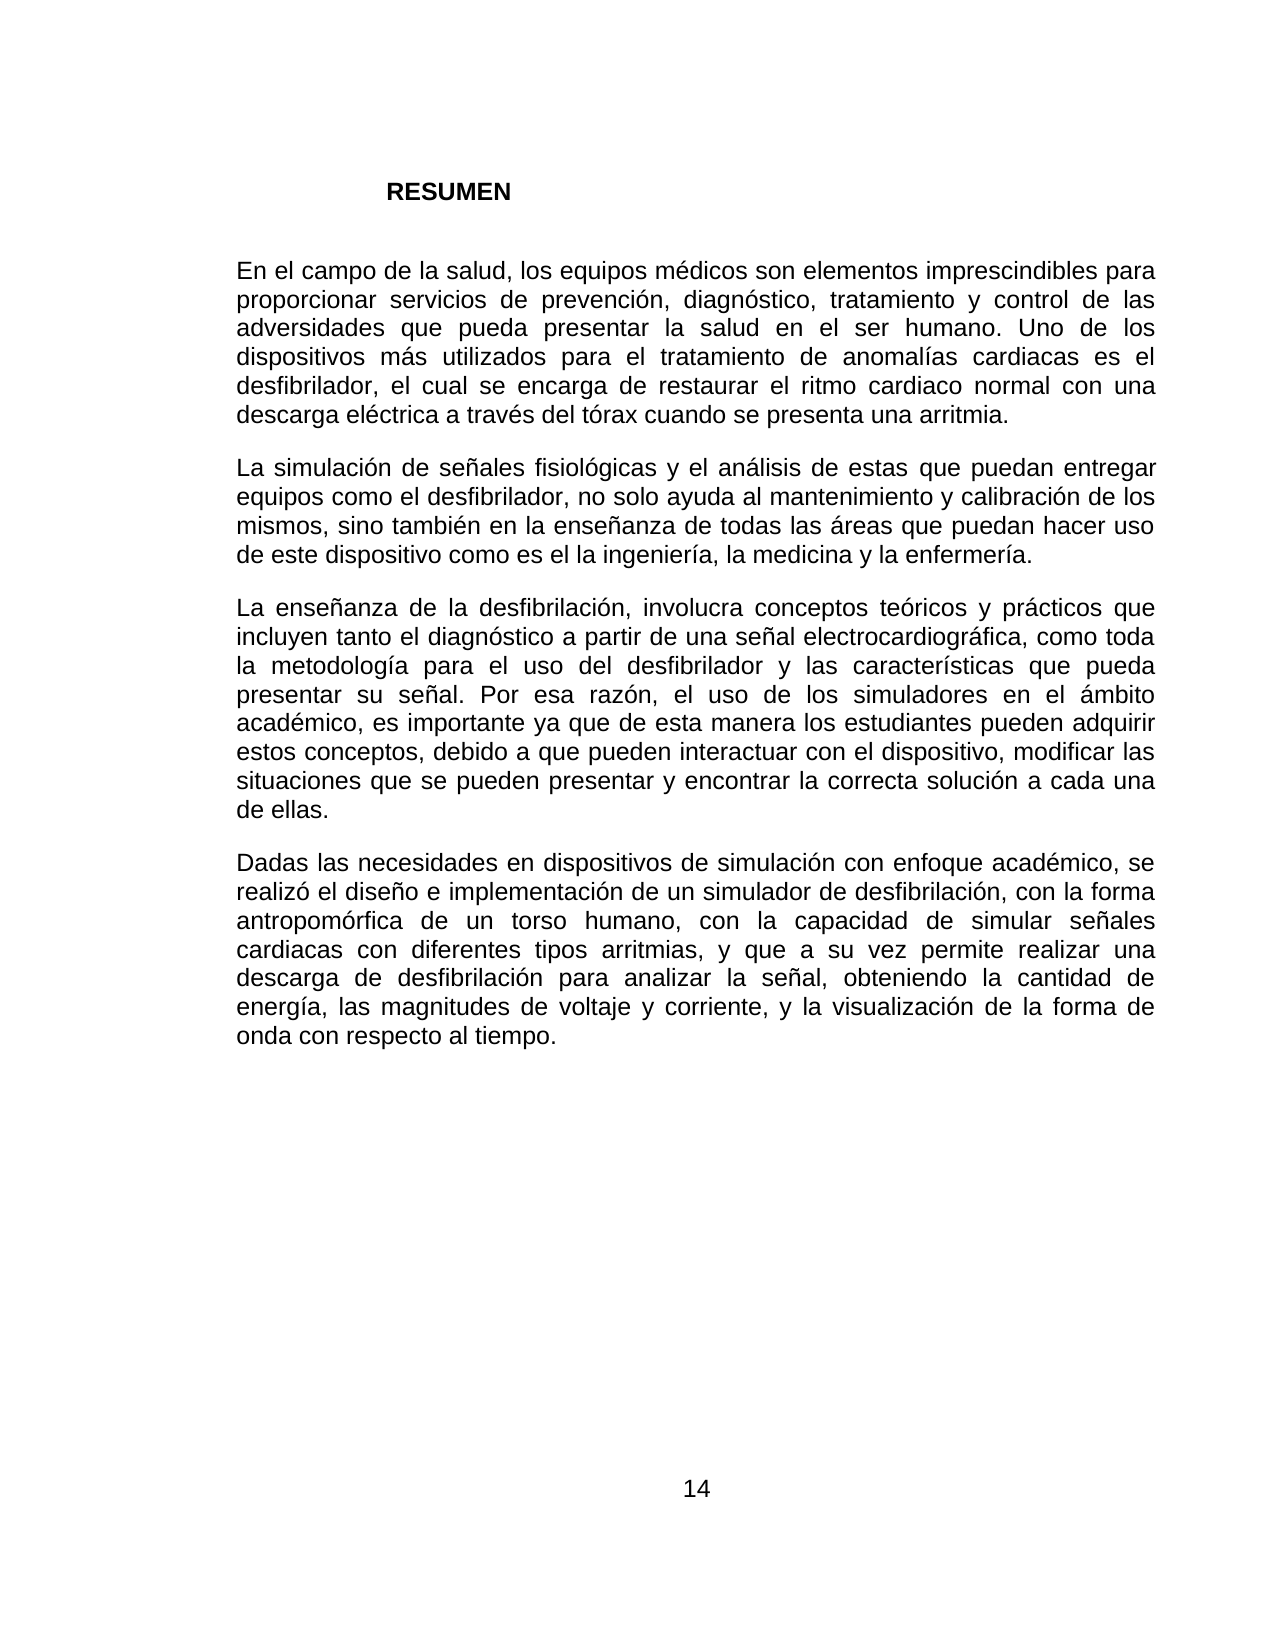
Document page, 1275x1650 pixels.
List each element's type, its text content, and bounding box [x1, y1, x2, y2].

text Dadas las necesidades en dispositivos de simulación con enfoque académico, se realizó el diseño e implementación de un simulador de desfibrilación, con la forma antropomórfica de un torso humano, con la capacidad de simular señales cardiacas con diferentes tipos arritmias, y que a su vez permite realizar una descarga de desfibrilación para analizar la señal, obteniendo la cantidad de energía, las magnitudes de voltaje y corriente, y la visualización de la forma de onda con respecto al tiempo. [236, 848, 1157, 1050]
subtitle RESUMEN [386, 177, 1157, 206]
text En el campo de la salud, los equipos médicos son elementos imprescindibles para proporcionar servicios de prevención, diagnóstico, tratamiento y control de las adversidades que pueda presentar la salud en el ser humano. Uno de los dispositivos más utilizados para el tratamiento de anomalías cardiacas es el desfibrilador, el cual se encarga de restaurar el ritmo cardiaco normal con una descarga eléctrica a través del tórax cuando se presenta una arritmia. [236, 256, 1157, 428]
text La simulación de señales fisiológicas y el análisis de estas que puedan entregar equipos como el desfibrilador, no solo ayuda al mantenimiento y calibración de los mismos, sino también en la enseñanza de todas las áreas que puedan hacer uso de este dispositivo como es el la ingeniería, la medicina y la enfermería. [236, 453, 1157, 568]
text La enseñanza de la desfibrilación, involucra conceptos teóricos y prácticos que incluyen tanto el diagnóstico a partir de una señal electrocardiográfica, como toda la metodología para el uso del desfibrilador y las características que pueda presentar su señal. Por esa razón, el uso de los simuladores en el ámbito académico, es importante ya que de esta manera los estudiantes pueden adquirir estos conceptos, debido a que pueden interactuar con el dispositivo, modificar las situaciones que se pueden presentar y encontrar la correcta solución a cada una de ellas. [236, 593, 1157, 823]
